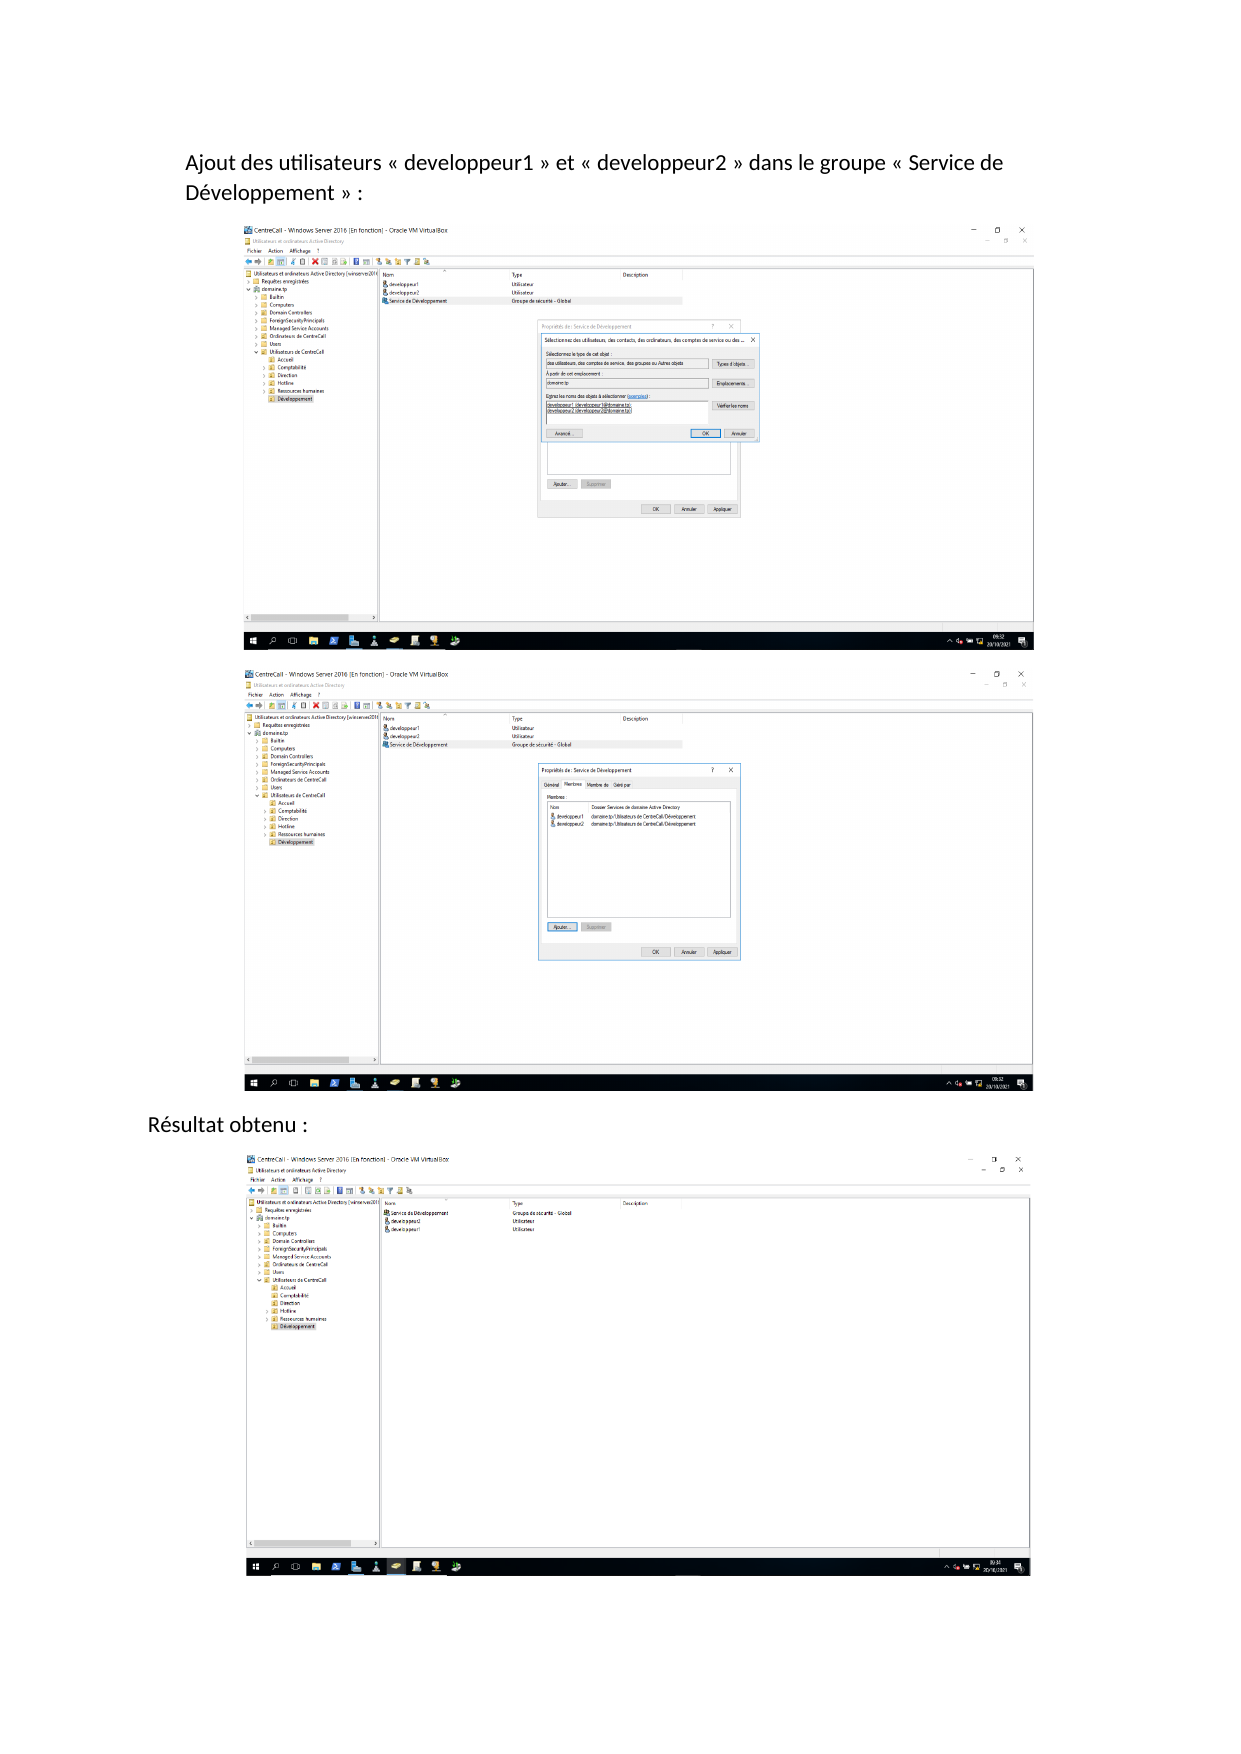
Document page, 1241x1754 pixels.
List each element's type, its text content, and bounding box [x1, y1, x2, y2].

text Résultat obtenu : [148, 1110, 1093, 1138]
picture [243, 224, 1034, 650]
picture [244, 668, 1034, 1091]
text Ajout des utilisateurs « developpeur1 » et « developpeur2 » dans le groupe « Service de Développement » : [185, 148, 1093, 206]
picture [246, 1153, 1031, 1576]
